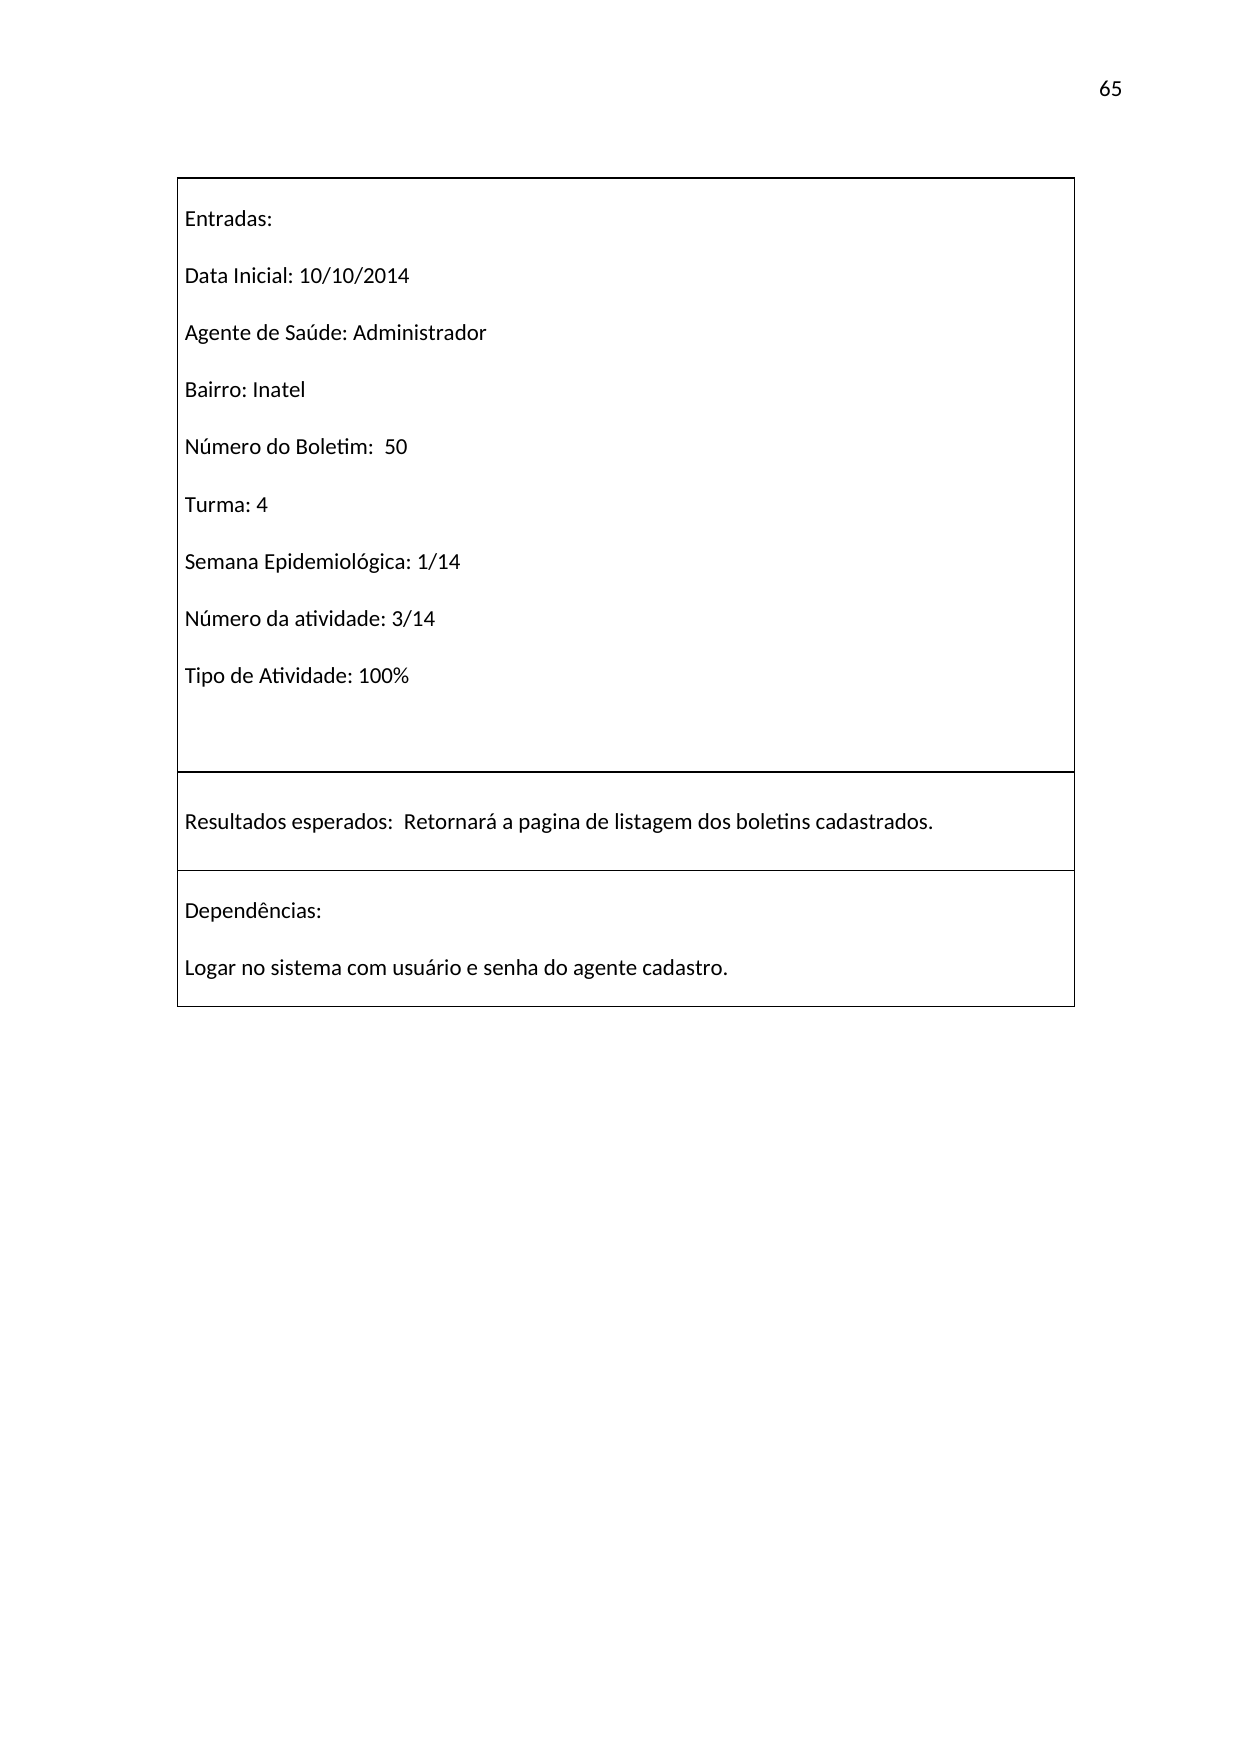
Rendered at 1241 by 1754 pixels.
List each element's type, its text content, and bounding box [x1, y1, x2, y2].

table_cell Entradas: Data Inicial: 10/10/2014 Agente de Saúde: Administrador Bairro: Inatel Número do Boletim: 50 Turma: 4 Semana Epidemiológica: 1/14 Número da atividade: 3/14 Tipo de Atividade: 100% [178, 179, 1074, 771]
table_cell Dependências: Logar no sistema com usuário e senha do agente cadastro. [178, 871, 1074, 1006]
table_cell Resultados esperados: Retornará a pagina de listagem dos boletins cadastrados. [178, 773, 1074, 869]
